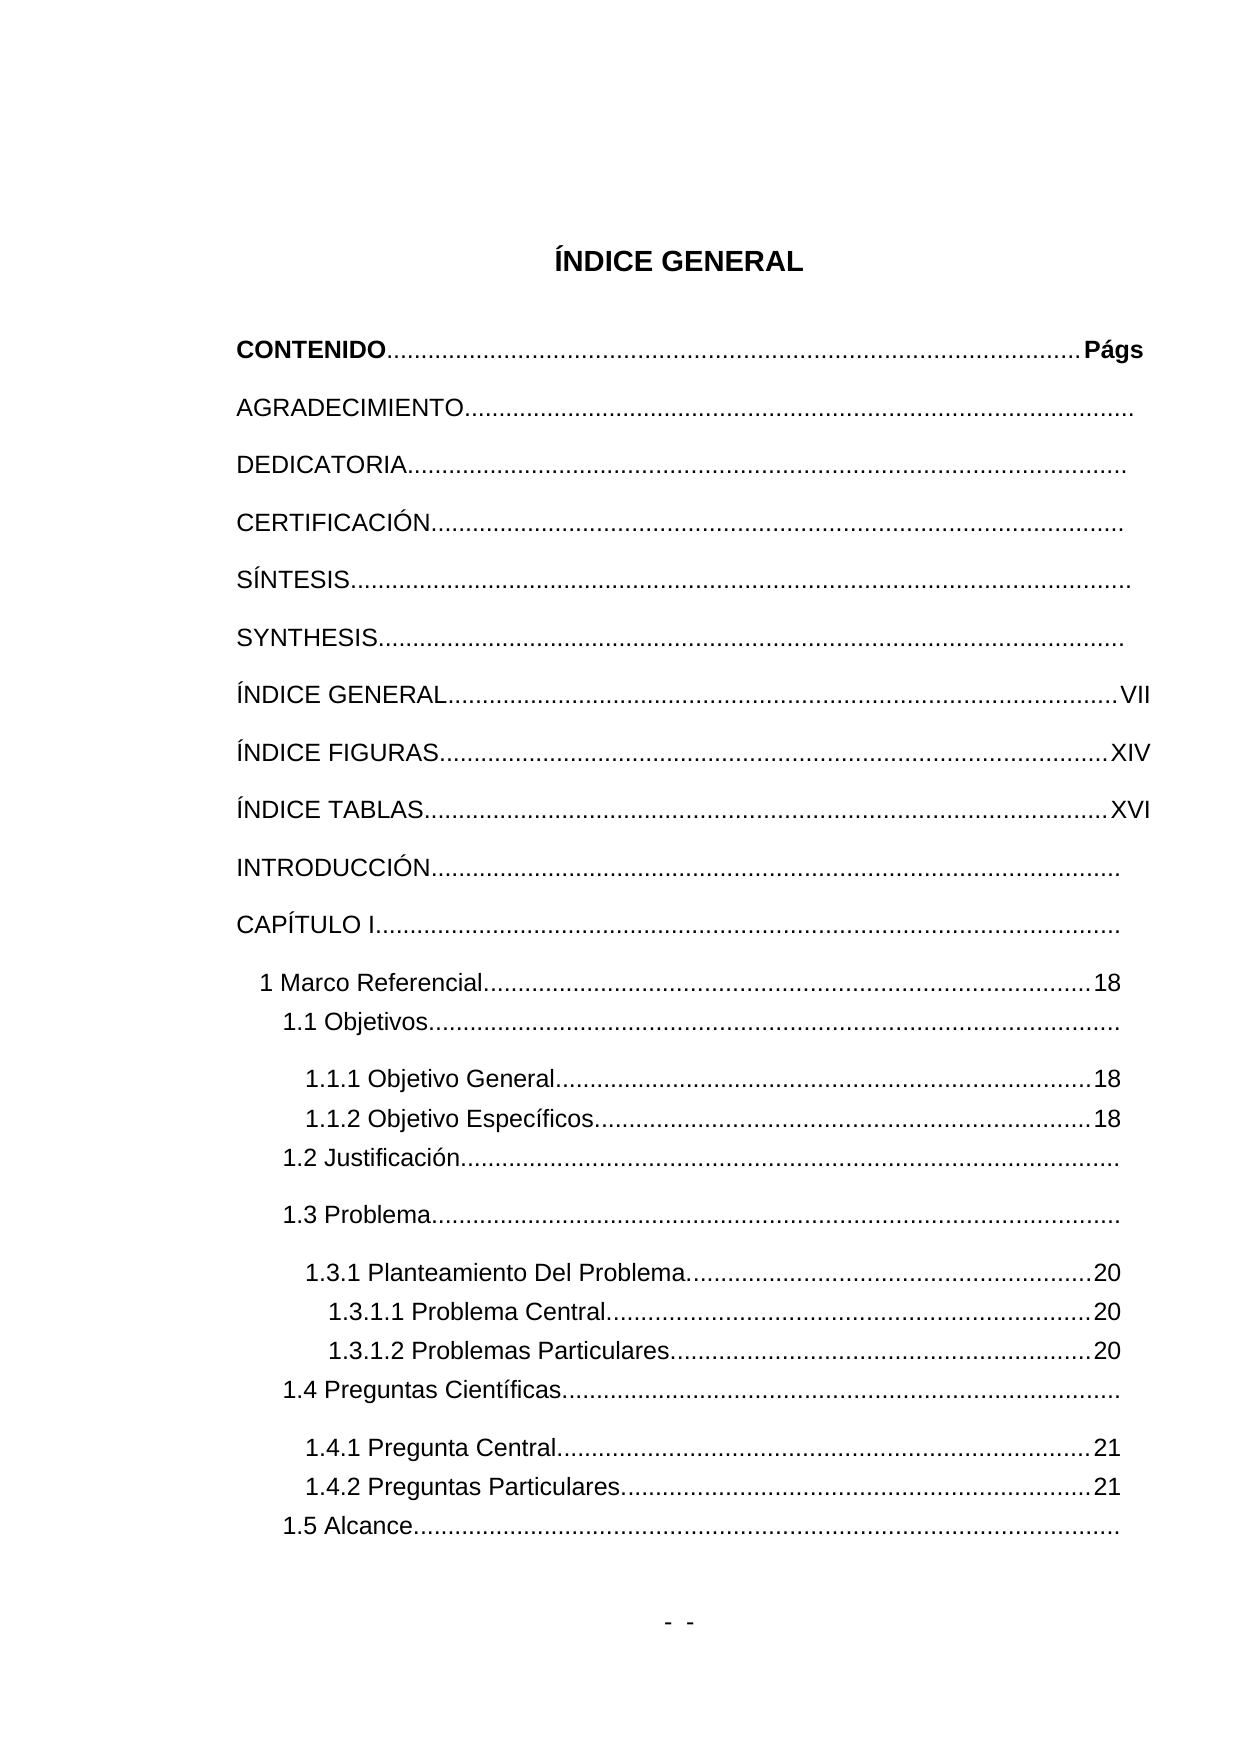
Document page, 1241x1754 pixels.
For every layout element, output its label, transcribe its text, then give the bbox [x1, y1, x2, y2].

text 1.4 Preguntas Científicas. 20 [282, 1375, 1122, 1404]
text 1.1 Objetivos. 18 [282, 1007, 1122, 1036]
text 1.4.1 Pregunta Central. 21 [305, 1433, 1122, 1462]
text CERTIFICACIÓN. IV [236, 508, 1122, 537]
text 1.2 Justificación. 18 [282, 1143, 1122, 1172]
text SYNTHESIS VI [236, 623, 1122, 652]
text DEDICATORIA III [236, 450, 1122, 479]
text ÍNDICE GENERAL VII [236, 680, 1122, 709]
text 1.3.1.2 Problemas Particulares. 20 [328, 1336, 1122, 1365]
text CONTENIDO Págs. [236, 335, 1122, 364]
text 1.1.1 Objetivo General. 18 [305, 1064, 1122, 1093]
text 1.5 Alcance. 21 [282, 1511, 1122, 1540]
text 1.1.2 Objetivo Específicos. 18 [305, 1104, 1122, 1132]
text CAPÍTULO I 18 [236, 910, 1122, 939]
text 1.3 Problema. 20 [282, 1200, 1122, 1229]
subtitle ÍNDICE GENERAL [236, 244, 1122, 278]
text ÍNDICE TABLAS XVI [236, 795, 1122, 824]
text INTRODUCCIÓN 17 [236, 853, 1122, 882]
text SÍNTESIS V [236, 565, 1122, 594]
text 1.3.1.1 Problema Central. 20 [328, 1297, 1122, 1326]
text AGRADECIMIENTO II [236, 393, 1122, 422]
text 1.3.1 Planteamiento Del Problema. 20 [305, 1258, 1122, 1287]
text 1.4.2 Preguntas Particulares. 21 [305, 1472, 1122, 1501]
text ÍNDICE FIGURAS XIV [236, 738, 1122, 767]
text 1 Marco Referencial. 18 [259, 968, 1122, 997]
